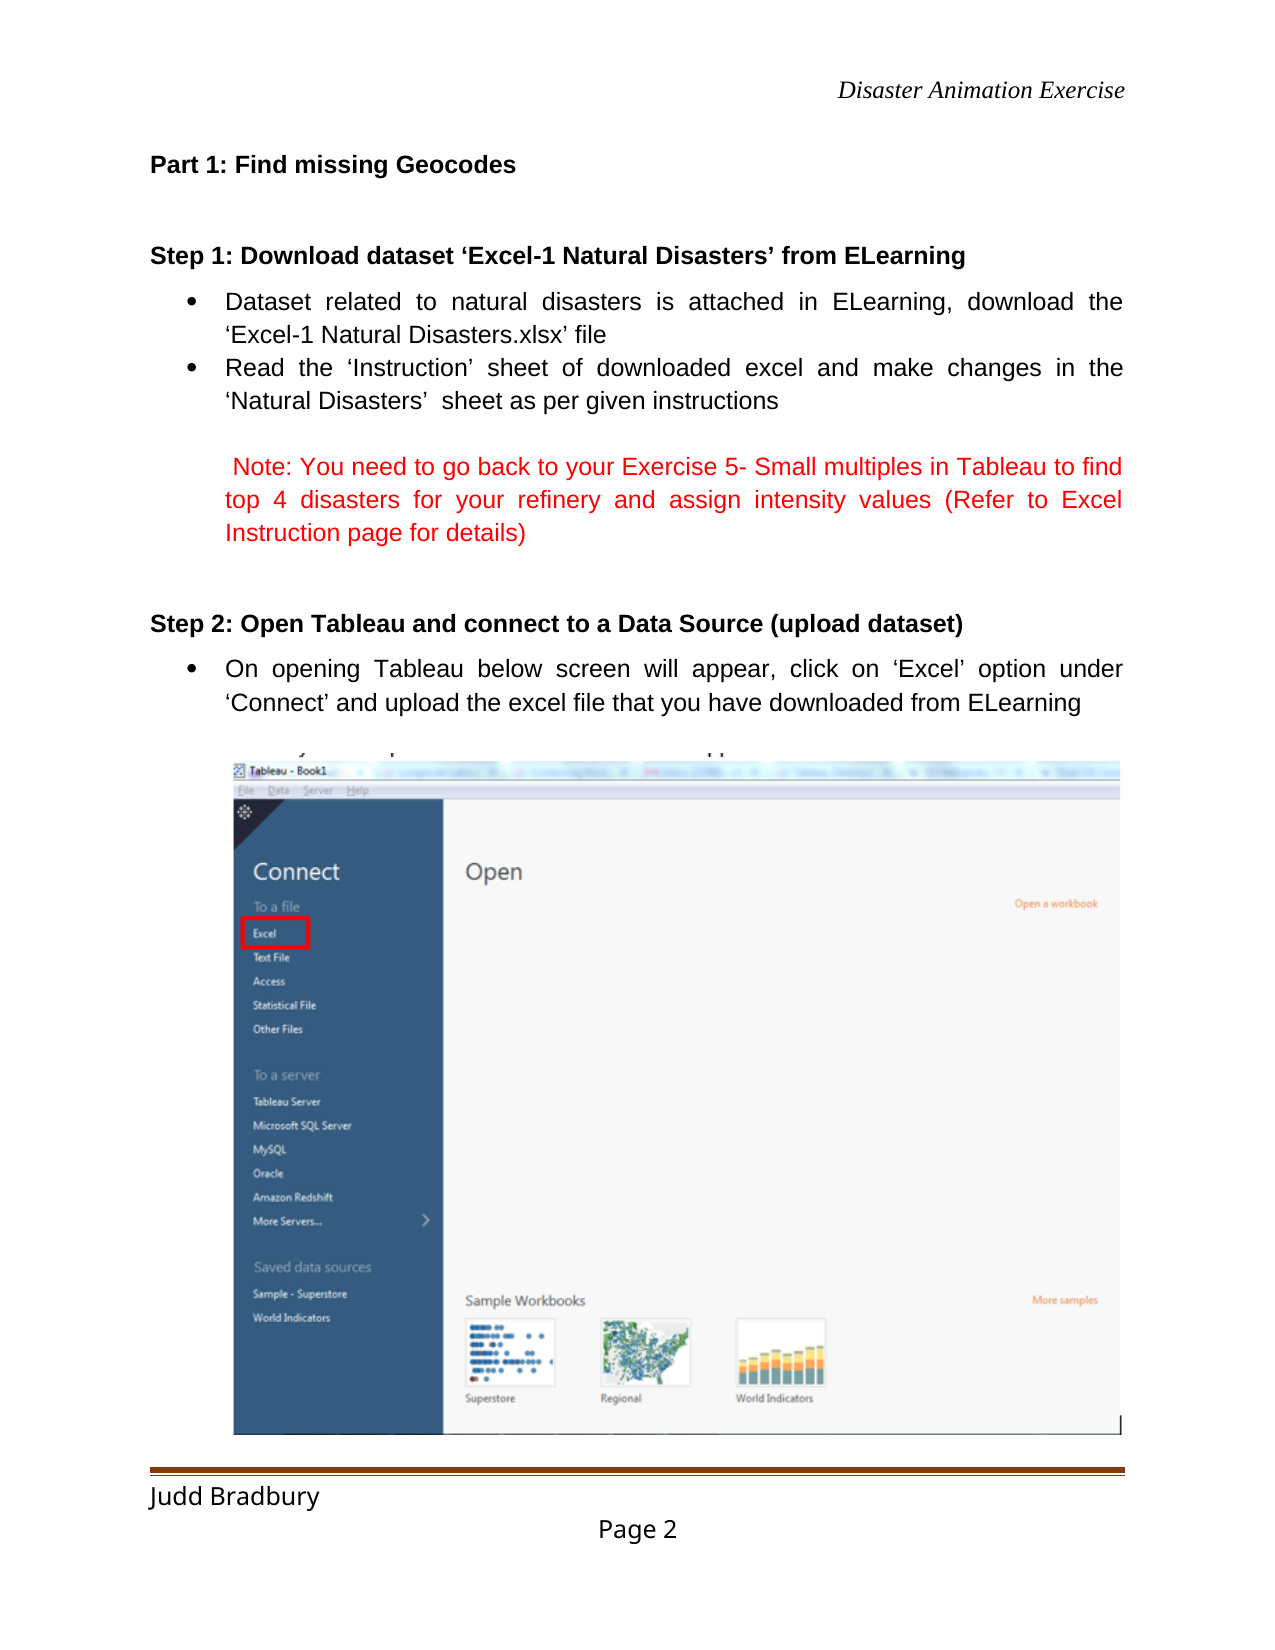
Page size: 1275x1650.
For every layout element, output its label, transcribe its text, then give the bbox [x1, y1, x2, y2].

picture [231, 753, 1123, 1435]
list Dataset related to natural disasters is attached in ELearning, download the ‘Excel-1 Natural Disasters.xlsx’ file [187, 287, 1125, 348]
list Read the ‘Instruction’ sheet of downloaded excel and make changes in the ‘Natural Disasters’ sheet as per given instructions [187, 353, 1125, 414]
text Step 1: Download dataset ‘Excel-1 Natural Disasters’ from ELearning [150, 241, 1125, 270]
text Step 2: Open Tableau and connect to a Data Source (upload dataset) [150, 609, 1125, 638]
text Part 1: Find missing Geocodes [150, 150, 1125, 179]
list Note: You need to go back to your Exercise 5- Small multiples in Tableau to find top 4 disasters for your refinery and assign intensity values (Refer to Excel Instruction page for details) [225, 452, 1125, 547]
list On opening Tableau below screen will appear, click on ‘Excel’ option under ‘Connect’ and upload the excel file that you have downloaded from ELearning [187, 654, 1125, 716]
